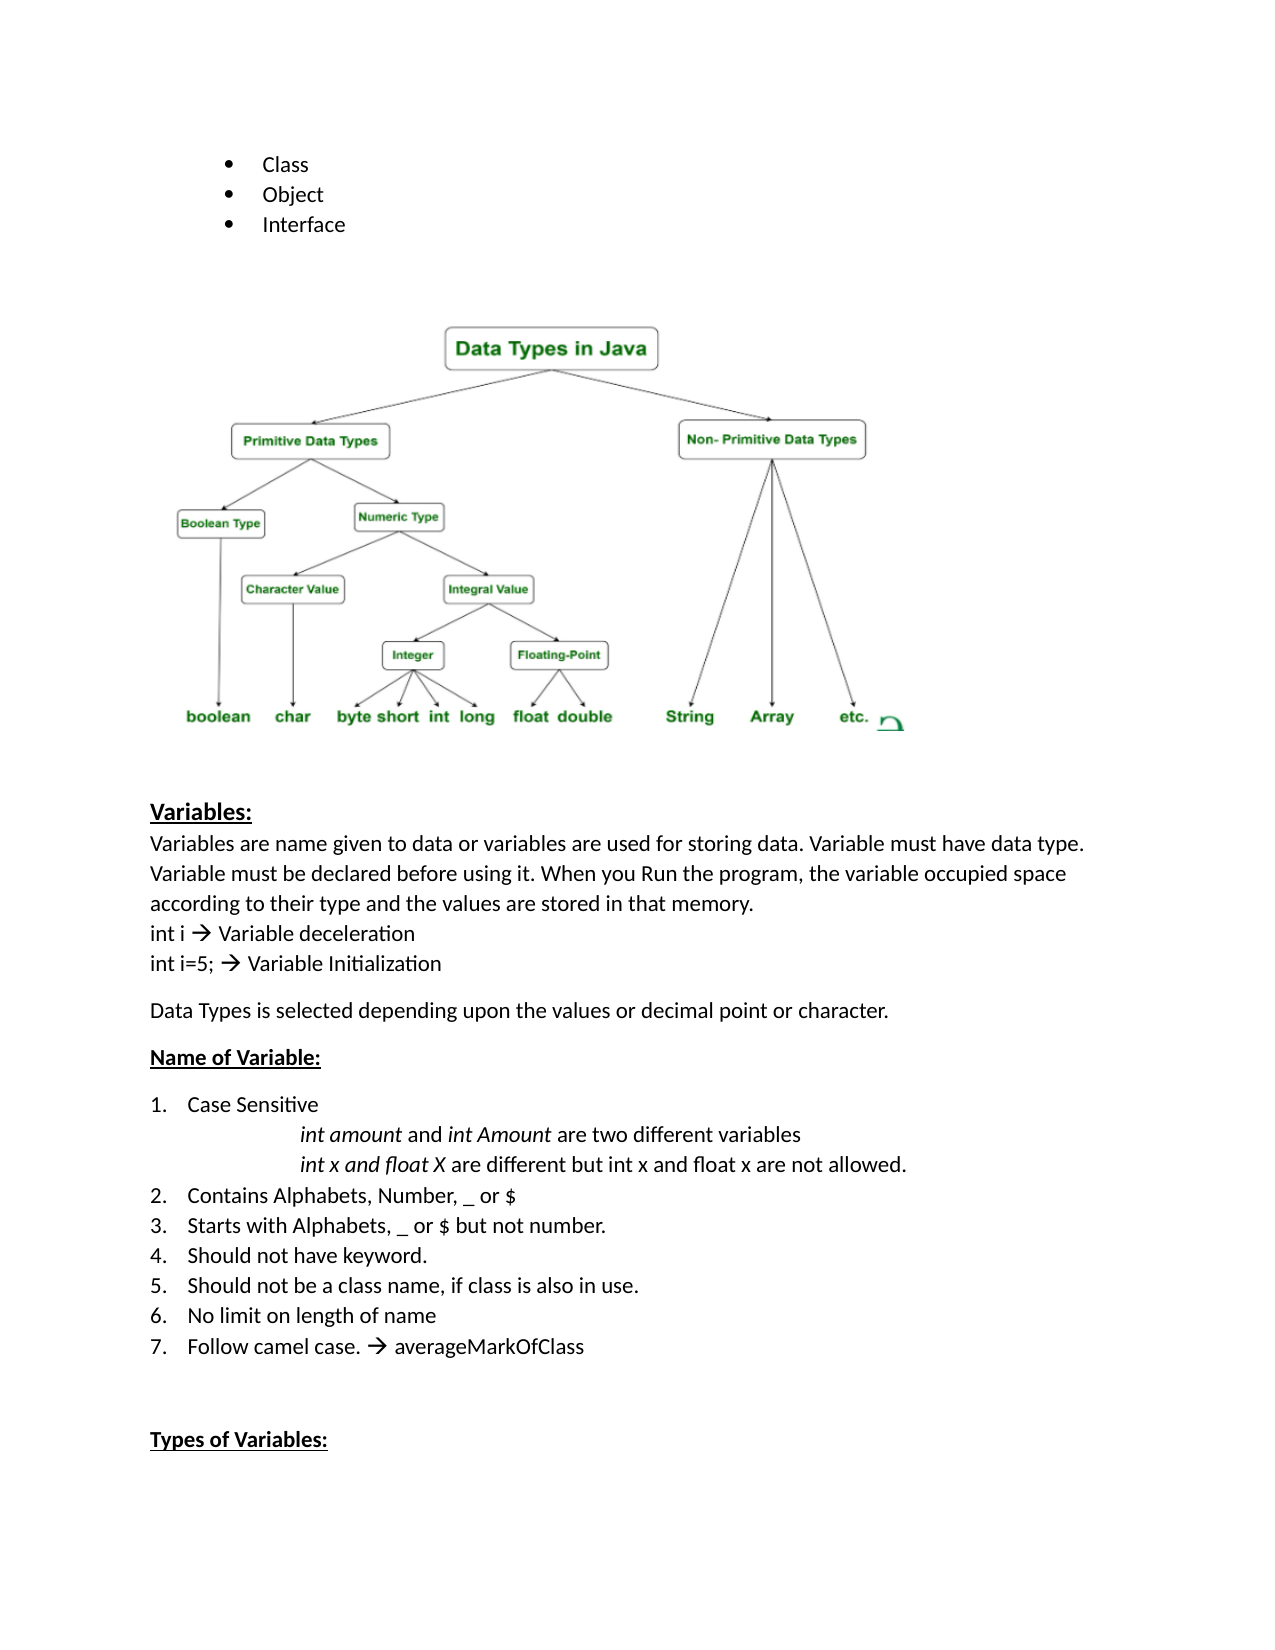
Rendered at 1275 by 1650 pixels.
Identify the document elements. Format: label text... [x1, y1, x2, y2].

picture [150, 317, 905, 731]
list Should not have keyword. [150, 1241, 1125, 1269]
list Interface [225, 210, 1125, 299]
list Contains Alphabets, Number, _ or $ [150, 1181, 1125, 1209]
list Case Sensitive int amount and int Amount are two different variables int x and float X are different but int x and float x are not allowed. [150, 1090, 1125, 1178]
text Types of Variables: [150, 1426, 1125, 1453]
text Variables: Variables are name given to data or variables are used for storing data. Variable must have data type. Variable must be declared before using it. When you Run the program, the variable occupied space according to their type and the values are stored in that memory. int i Variable deceleration int i=5; Variable Initialization [150, 796, 1125, 977]
text Data Types is selected depending upon the values or decimal point or character. [150, 996, 1125, 1024]
list No limit on length of name [150, 1302, 1125, 1329]
list Object [225, 180, 1125, 208]
list Should not be a class name, if class is also in use. [150, 1271, 1125, 1299]
list Follow camel case. averageMarkOfClass [150, 1332, 1125, 1360]
text Name of Variable: [150, 1043, 1125, 1071]
list Starts with Alphabets, _ or $ but not number. [150, 1211, 1125, 1239]
list Class [225, 150, 1125, 178]
